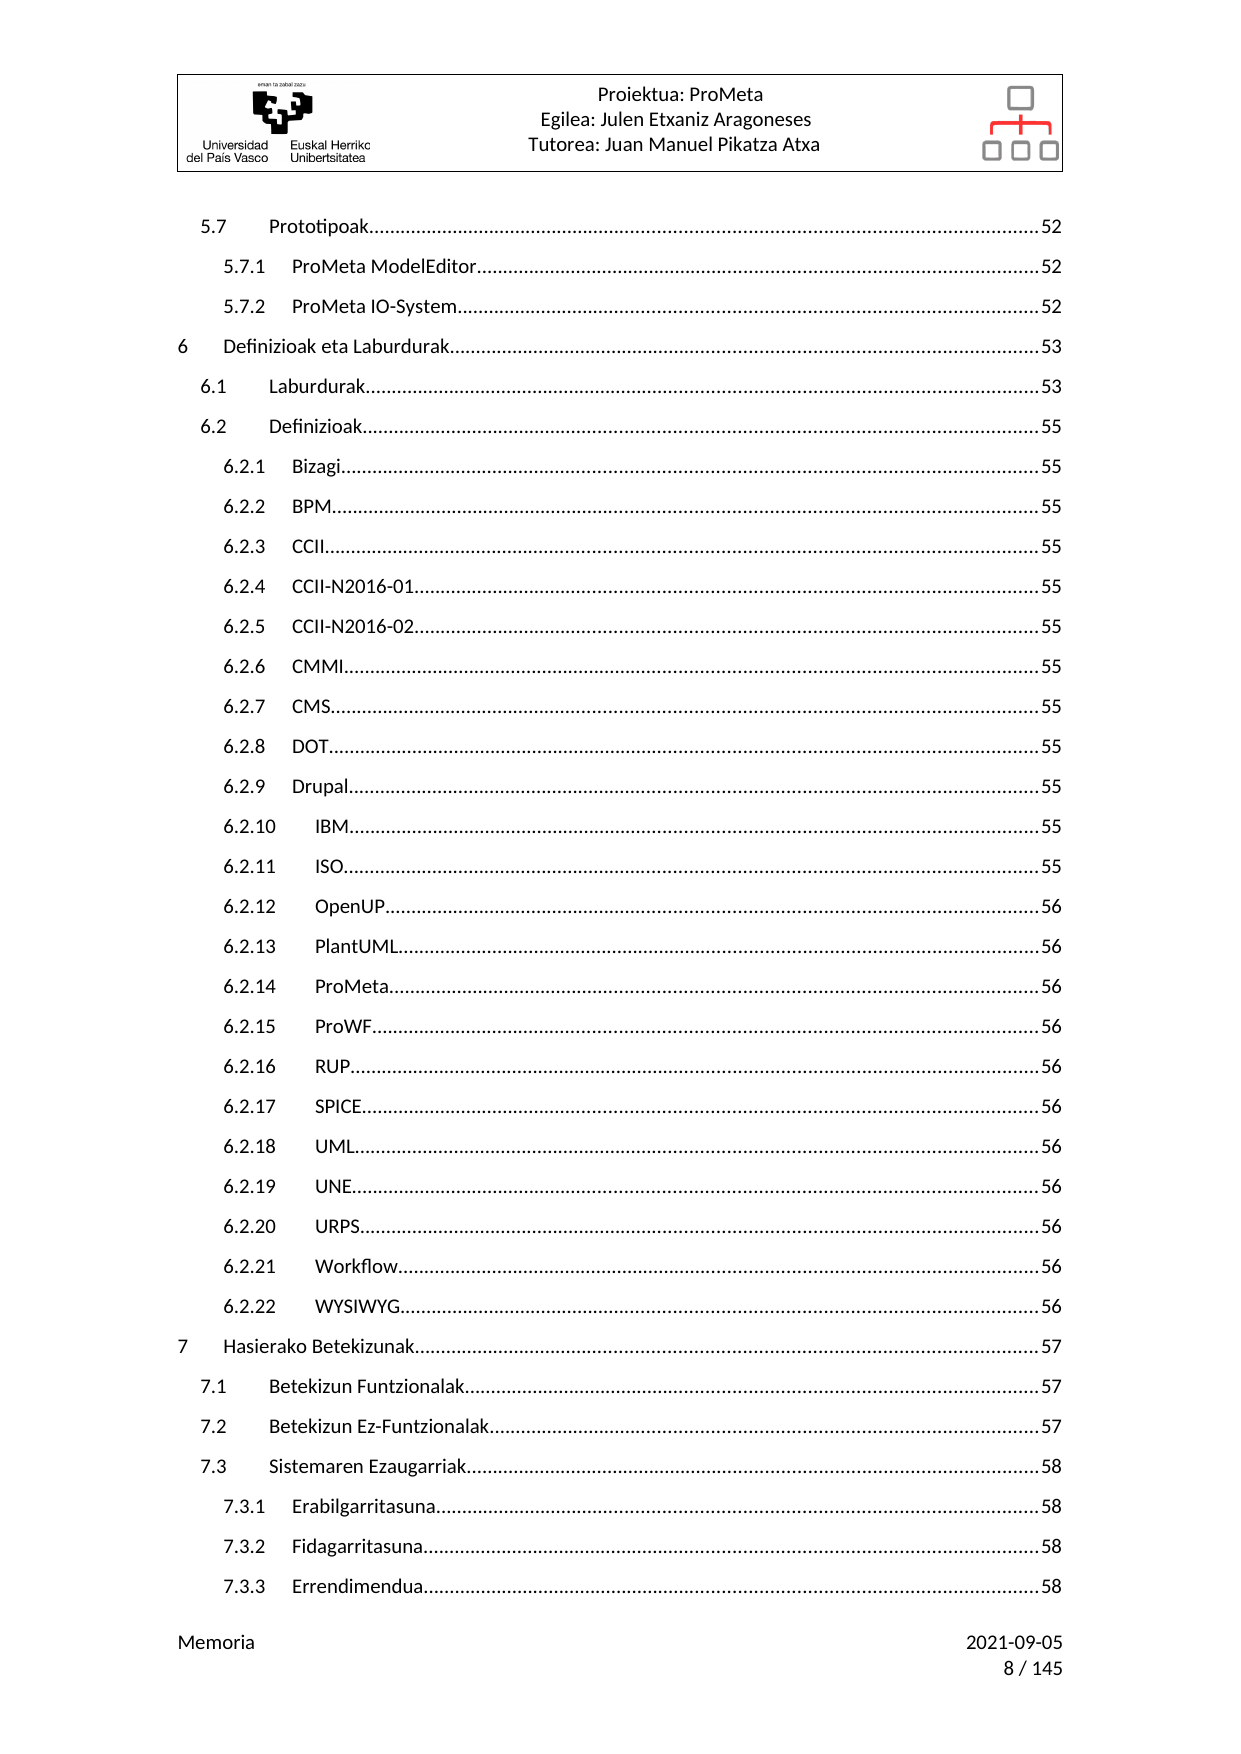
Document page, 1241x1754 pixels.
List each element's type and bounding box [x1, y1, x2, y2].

picture [978, 80, 1060, 162]
picture [182, 81, 370, 162]
